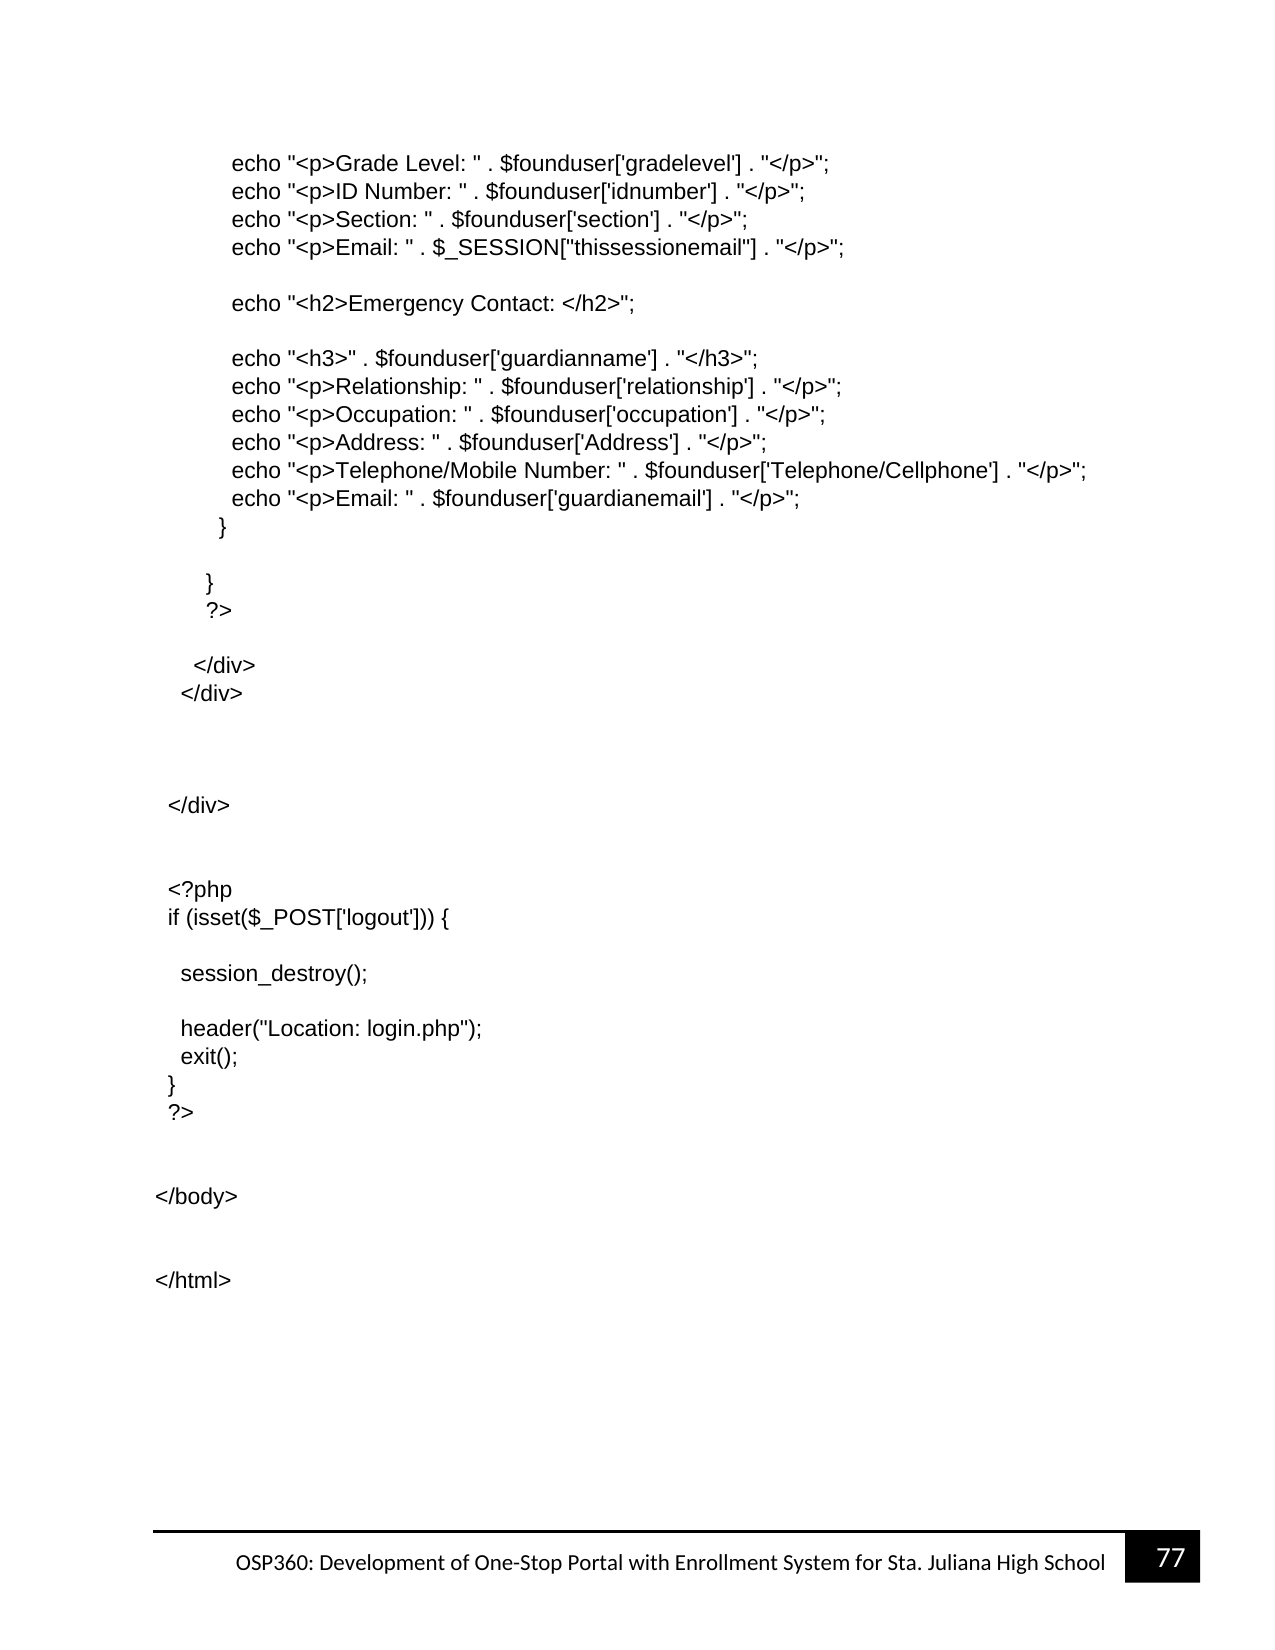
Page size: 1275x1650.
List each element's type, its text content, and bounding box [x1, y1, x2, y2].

text </html> [155, 1267, 1125, 1293]
text ?> [155, 1099, 1125, 1126]
text if (isset($_POST['logout'])) { [155, 904, 1125, 930]
text </div> [155, 680, 1125, 707]
text echo "<p>Address: " . $founduser['Address'] . "</p>"; [155, 429, 1125, 456]
text echo "<h2>Emergency Contact: </h2>"; [155, 289, 1125, 316]
text session_destroy(); [155, 959, 1125, 986]
text </div> [155, 792, 1125, 818]
text } [155, 569, 1125, 595]
text echo "<p>Grade Level: " . $founduser['gradelevel'] . "</p>"; [155, 150, 1125, 176]
text } [155, 1071, 1125, 1098]
text echo "<p>Telephone/Mobile Number: " . $founduser['Telephone/Cellphone'] . "</p>"; [155, 457, 1125, 483]
text echo "<p>Occupation: " . $founduser['occupation'] . "</p>"; [155, 401, 1125, 428]
text echo "<p>Relationship: " . $founduser['relationship'] . "</p>"; [155, 373, 1125, 400]
text echo "<p>Section: " . $founduser['section'] . "</p>"; [155, 206, 1125, 232]
text echo "<p>ID Number: " . $founduser['idnumber'] . "</p>"; [155, 178, 1125, 204]
text </div> [155, 652, 1125, 679]
text ?> [155, 597, 1125, 623]
text <?php [155, 876, 1125, 902]
text </body> [155, 1183, 1125, 1209]
text echo "<p>Email: " . $founduser['guardianemail'] . "</p>"; [155, 485, 1125, 511]
text echo "<h3>" . $founduser['guardianname'] . "</h3>"; [155, 345, 1125, 372]
text exit(); [155, 1043, 1125, 1070]
text } [155, 513, 1125, 539]
text header("Location: login.php"); [155, 1015, 1125, 1042]
text echo "<p>Email: " . $_SESSION["thissessionemail"] . "</p>"; [155, 234, 1125, 260]
